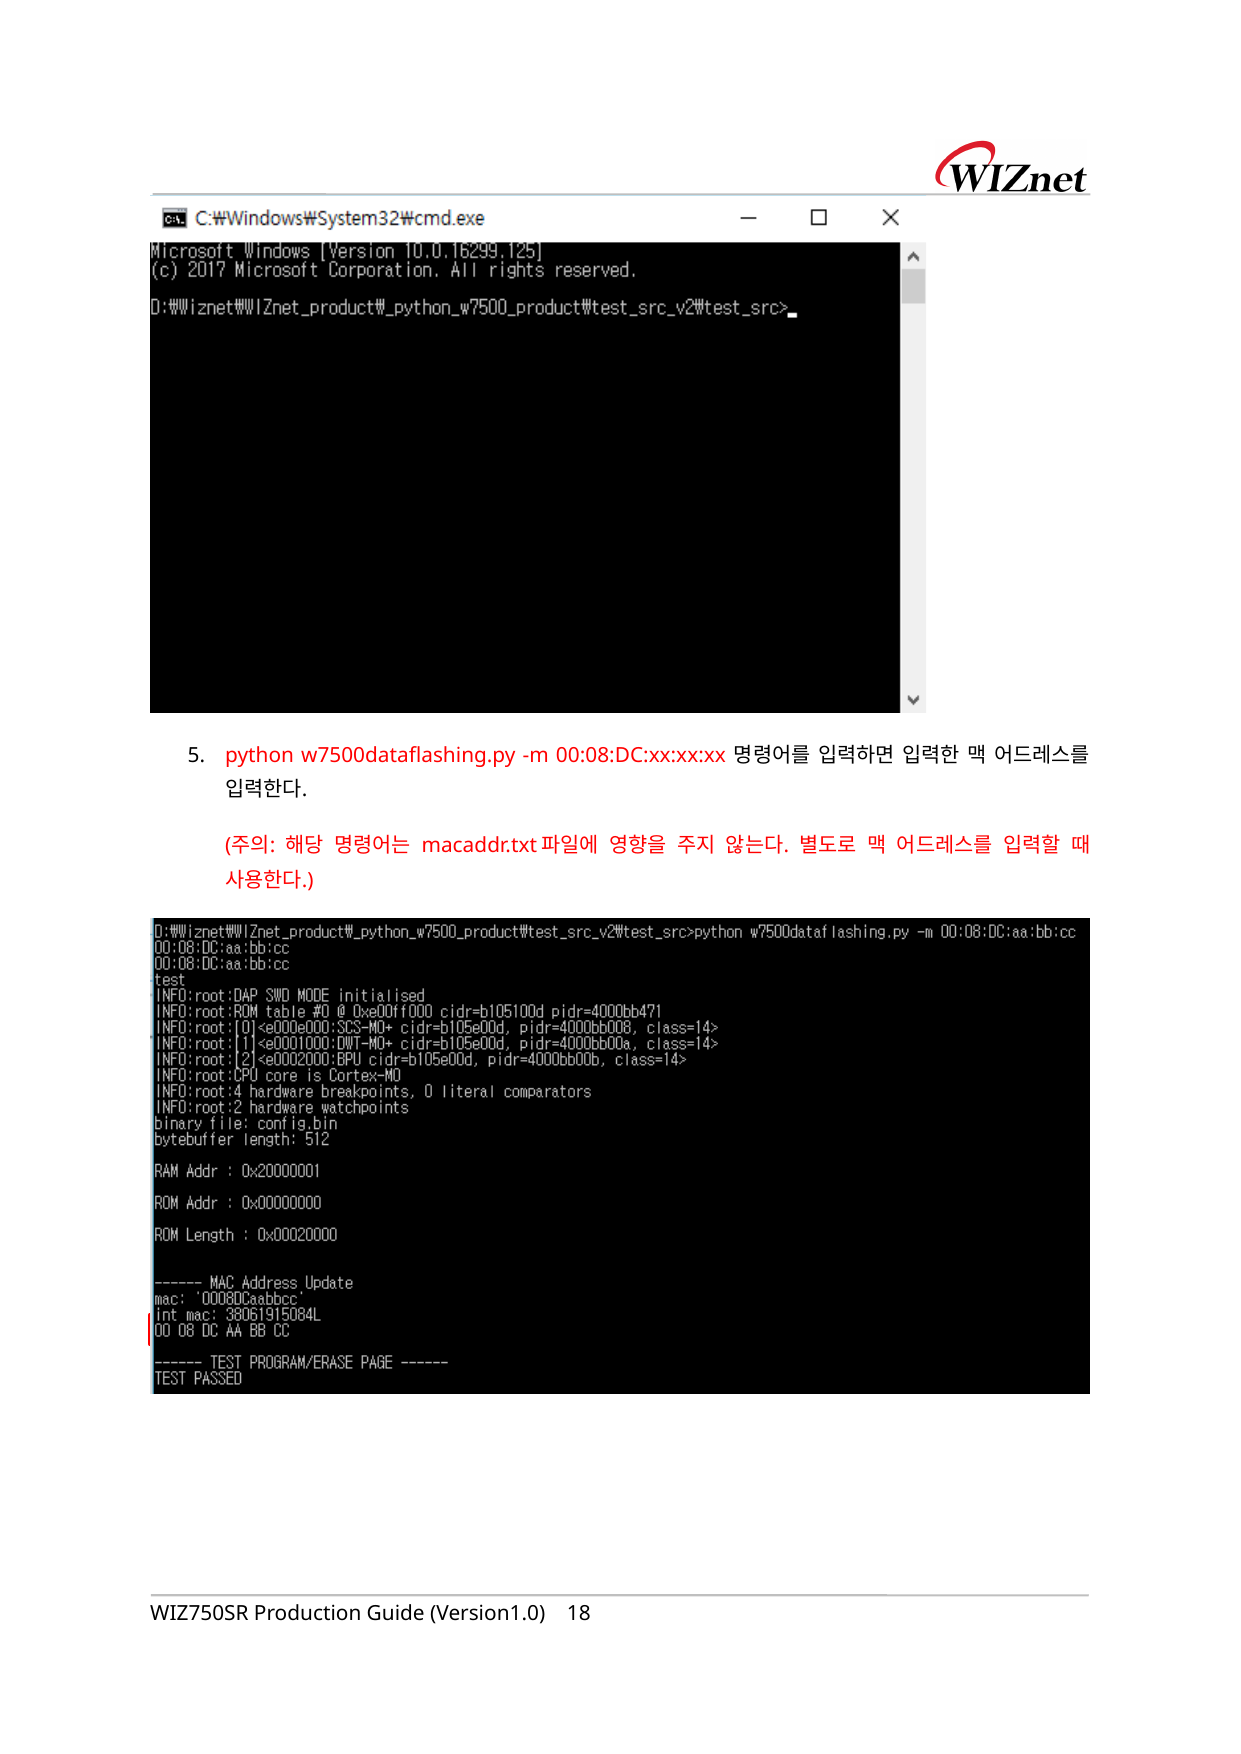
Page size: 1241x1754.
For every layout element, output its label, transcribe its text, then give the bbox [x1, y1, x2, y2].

list python w7500dataflashing.py -m 00:08:DC:xx:xx:xx 명령어를 입력하면 입력한 맥 어드레스를 입력한다. [187, 738, 1090, 803]
picture [150, 195, 927, 713]
picture [933, 139, 1087, 193]
picture [150, 918, 1090, 1394]
list (주의: 해당 명령어는 macaddr.txt파일에 영향을 주지 않는다. 별도로 맥 어드레스를 입력할 때 사용한다.) [225, 828, 1090, 893]
